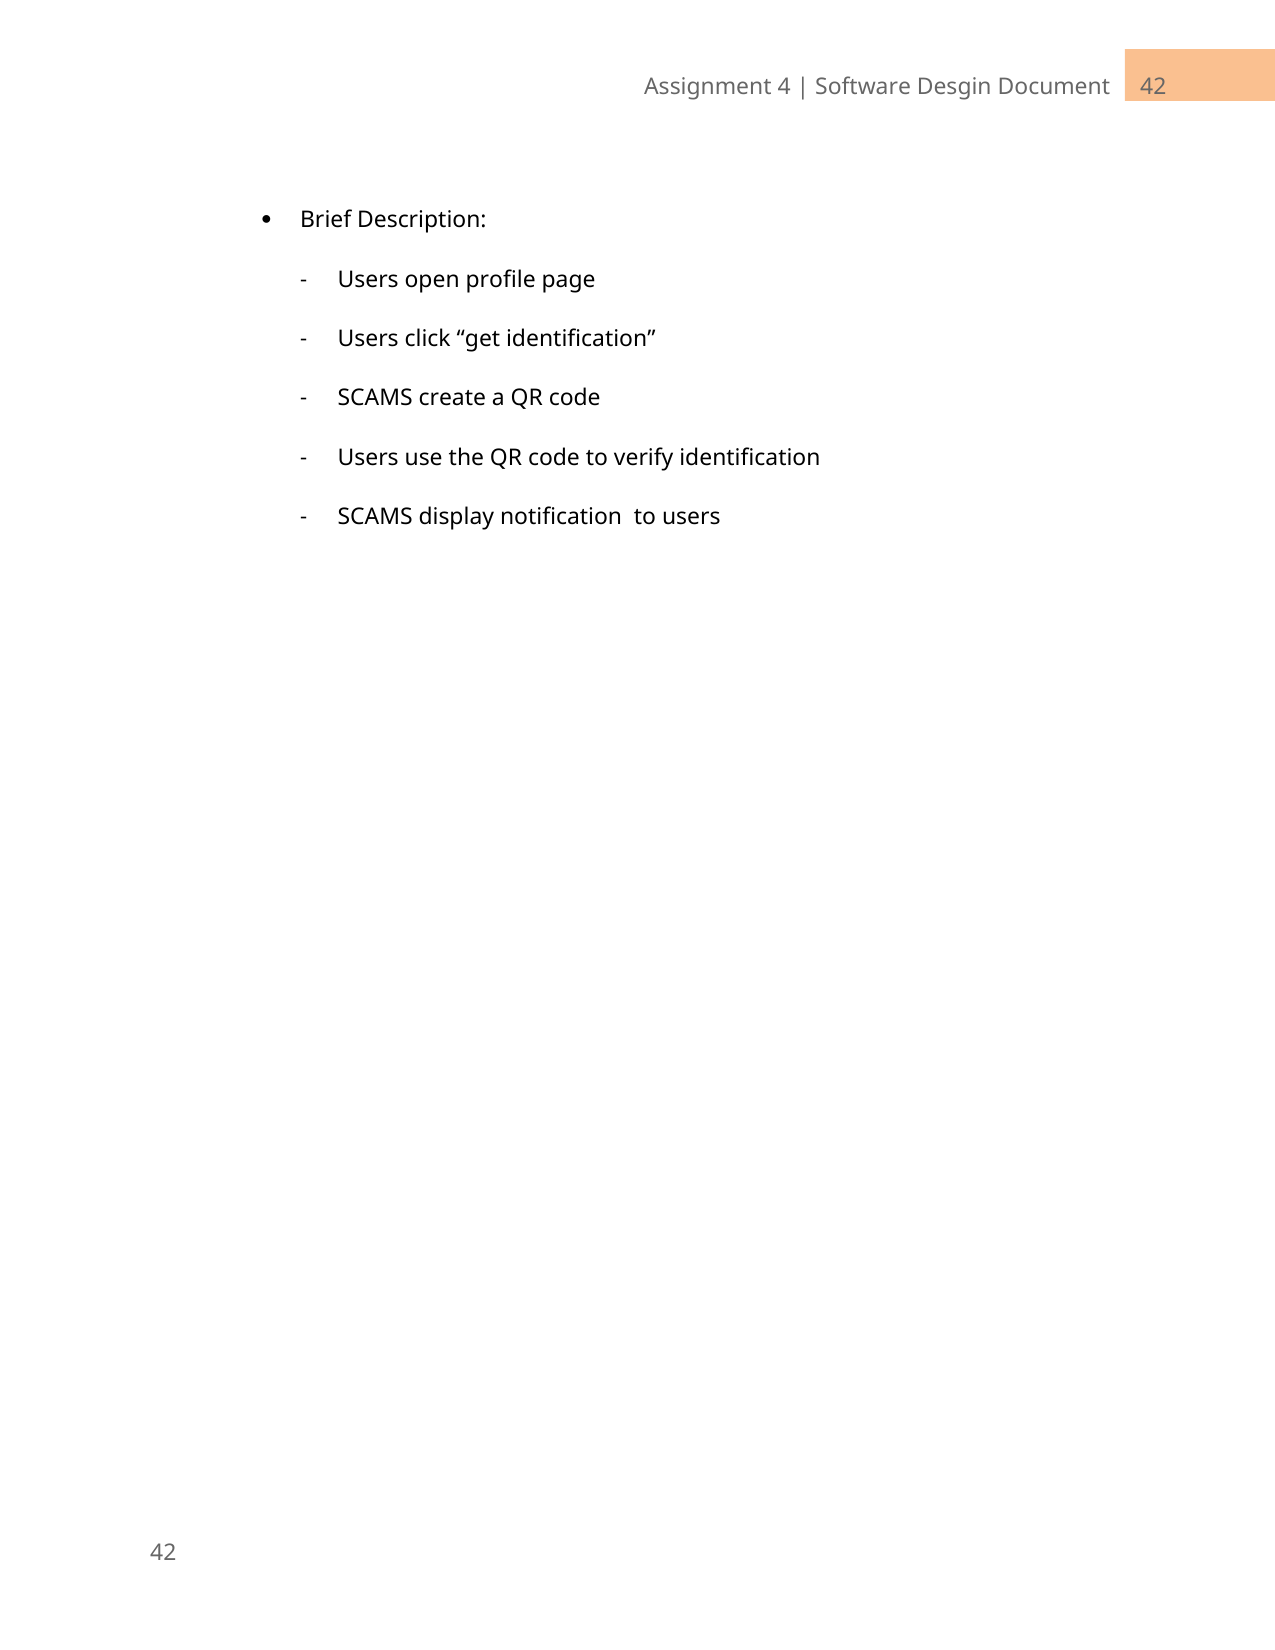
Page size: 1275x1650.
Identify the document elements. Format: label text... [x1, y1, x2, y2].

list Users open profile page [300, 262, 1125, 294]
list SCAMS display notification to users [300, 500, 1125, 531]
list Users click “get identification” [300, 322, 1125, 353]
list Brief Description: [262, 203, 1125, 234]
list SCAMS create a QR code [300, 381, 1125, 412]
list Users use the QR code to verify identification [300, 441, 1125, 472]
